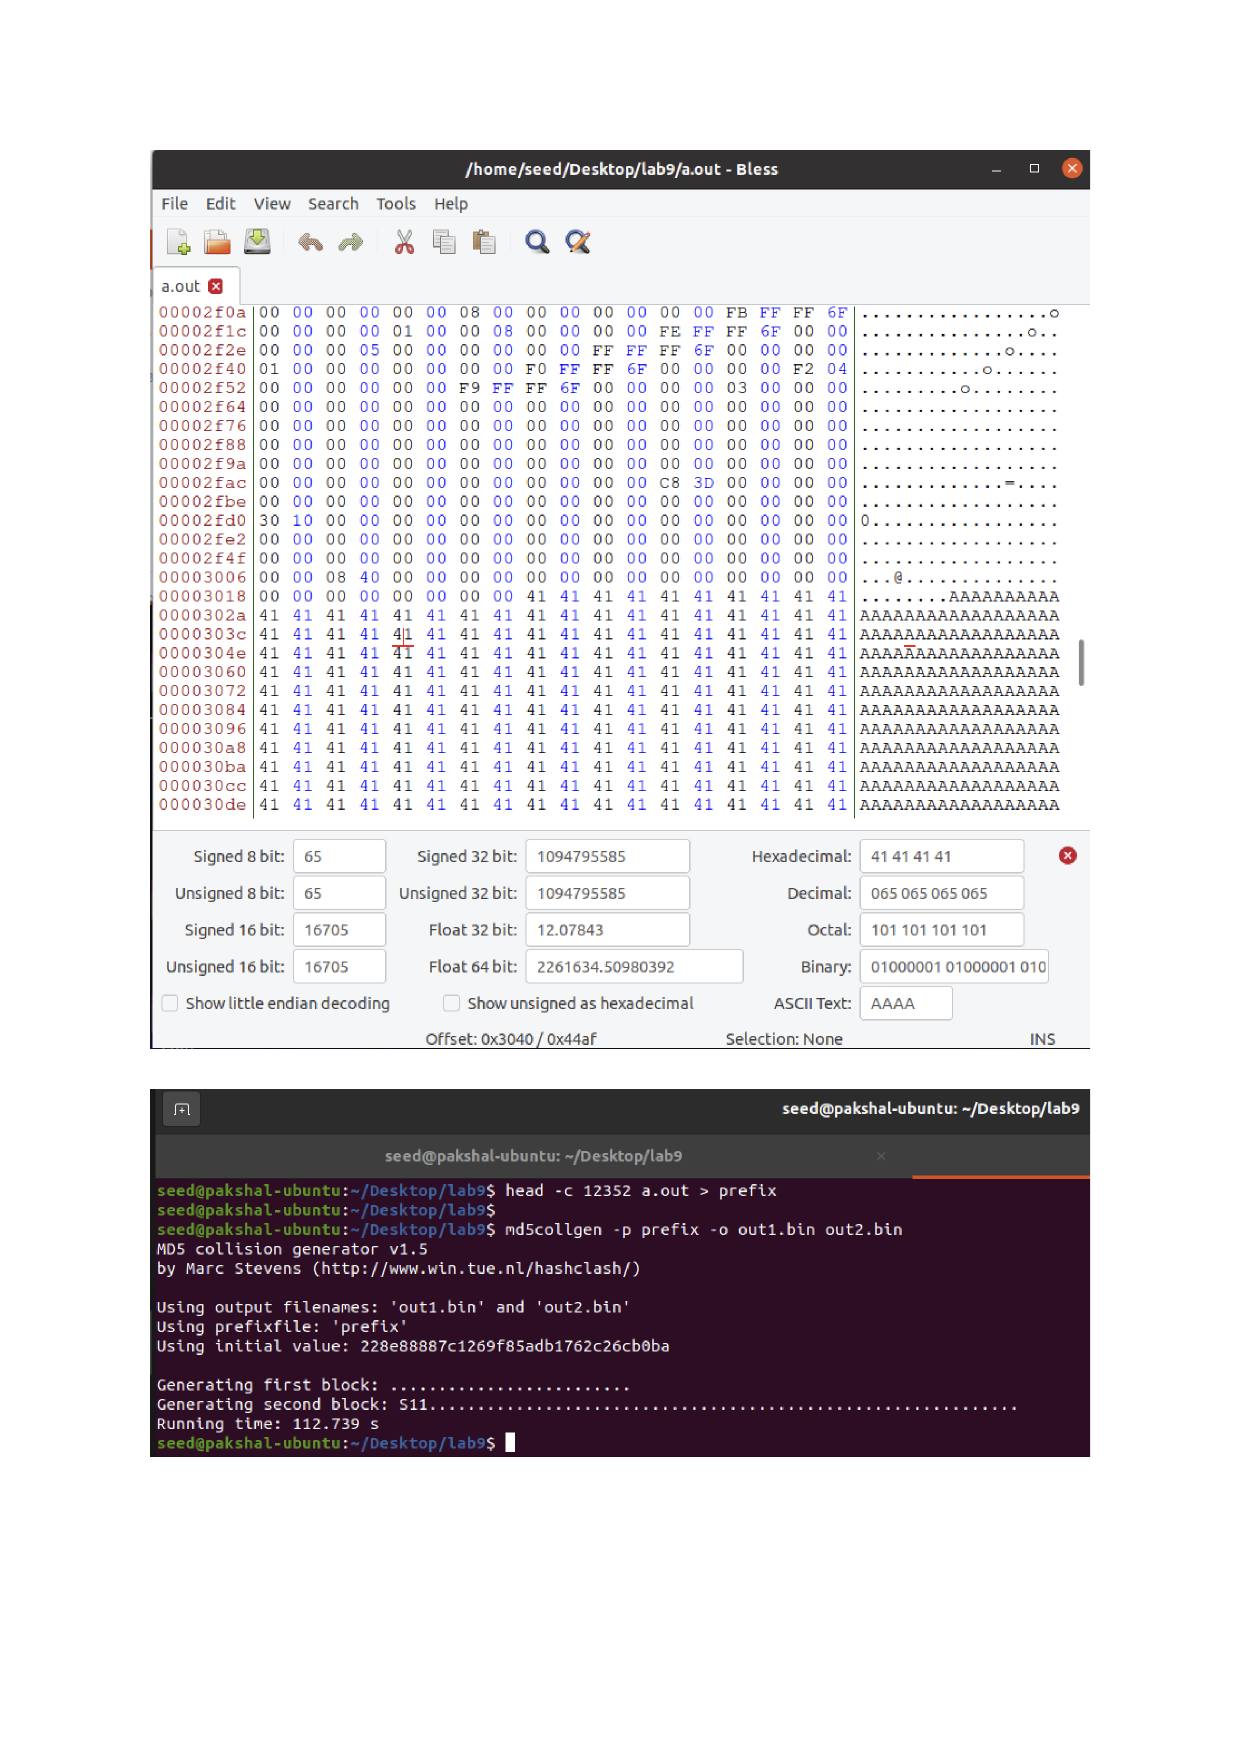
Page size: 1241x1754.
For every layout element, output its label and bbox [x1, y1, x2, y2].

picture [150, 150, 1091, 1049]
picture [150, 1089, 1091, 1457]
